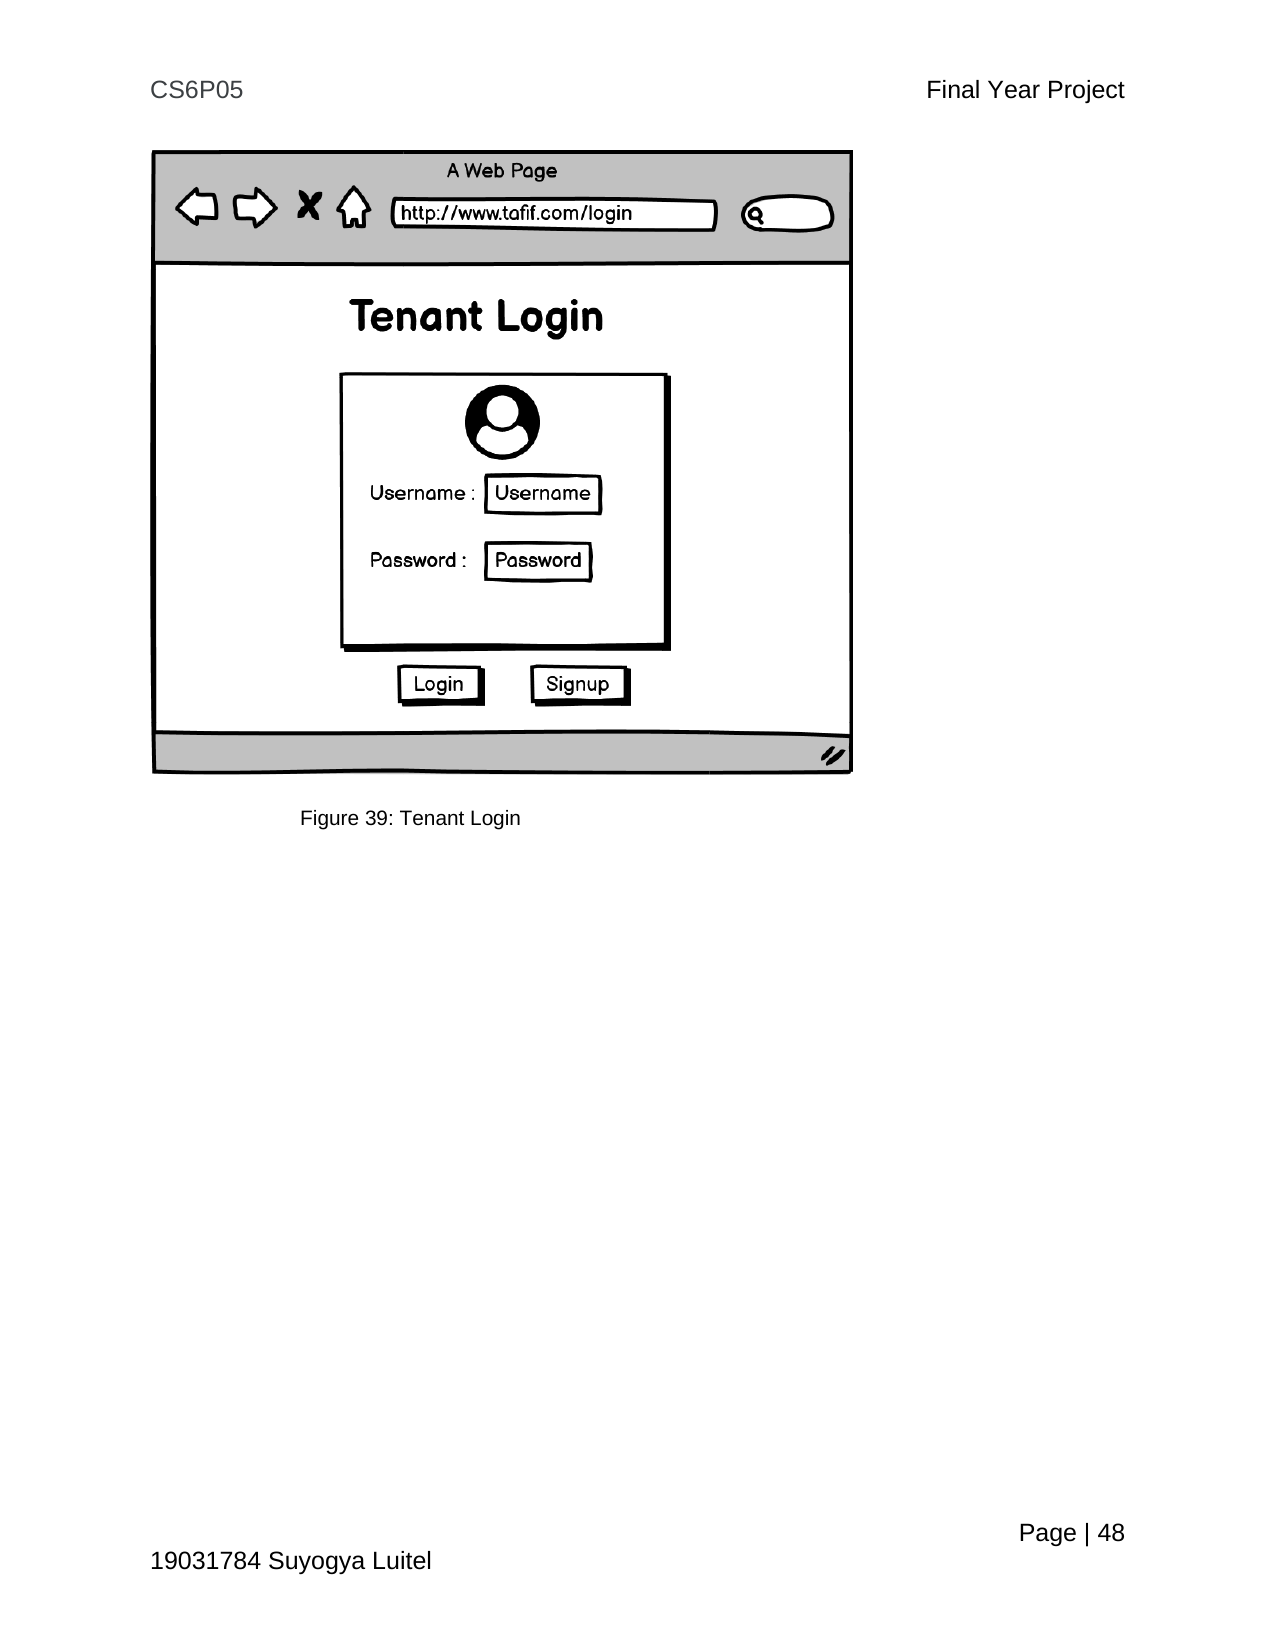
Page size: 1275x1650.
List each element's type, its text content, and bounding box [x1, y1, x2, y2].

text Figure 39: Tenant Login [225, 806, 1125, 830]
picture [150, 150, 853, 775]
